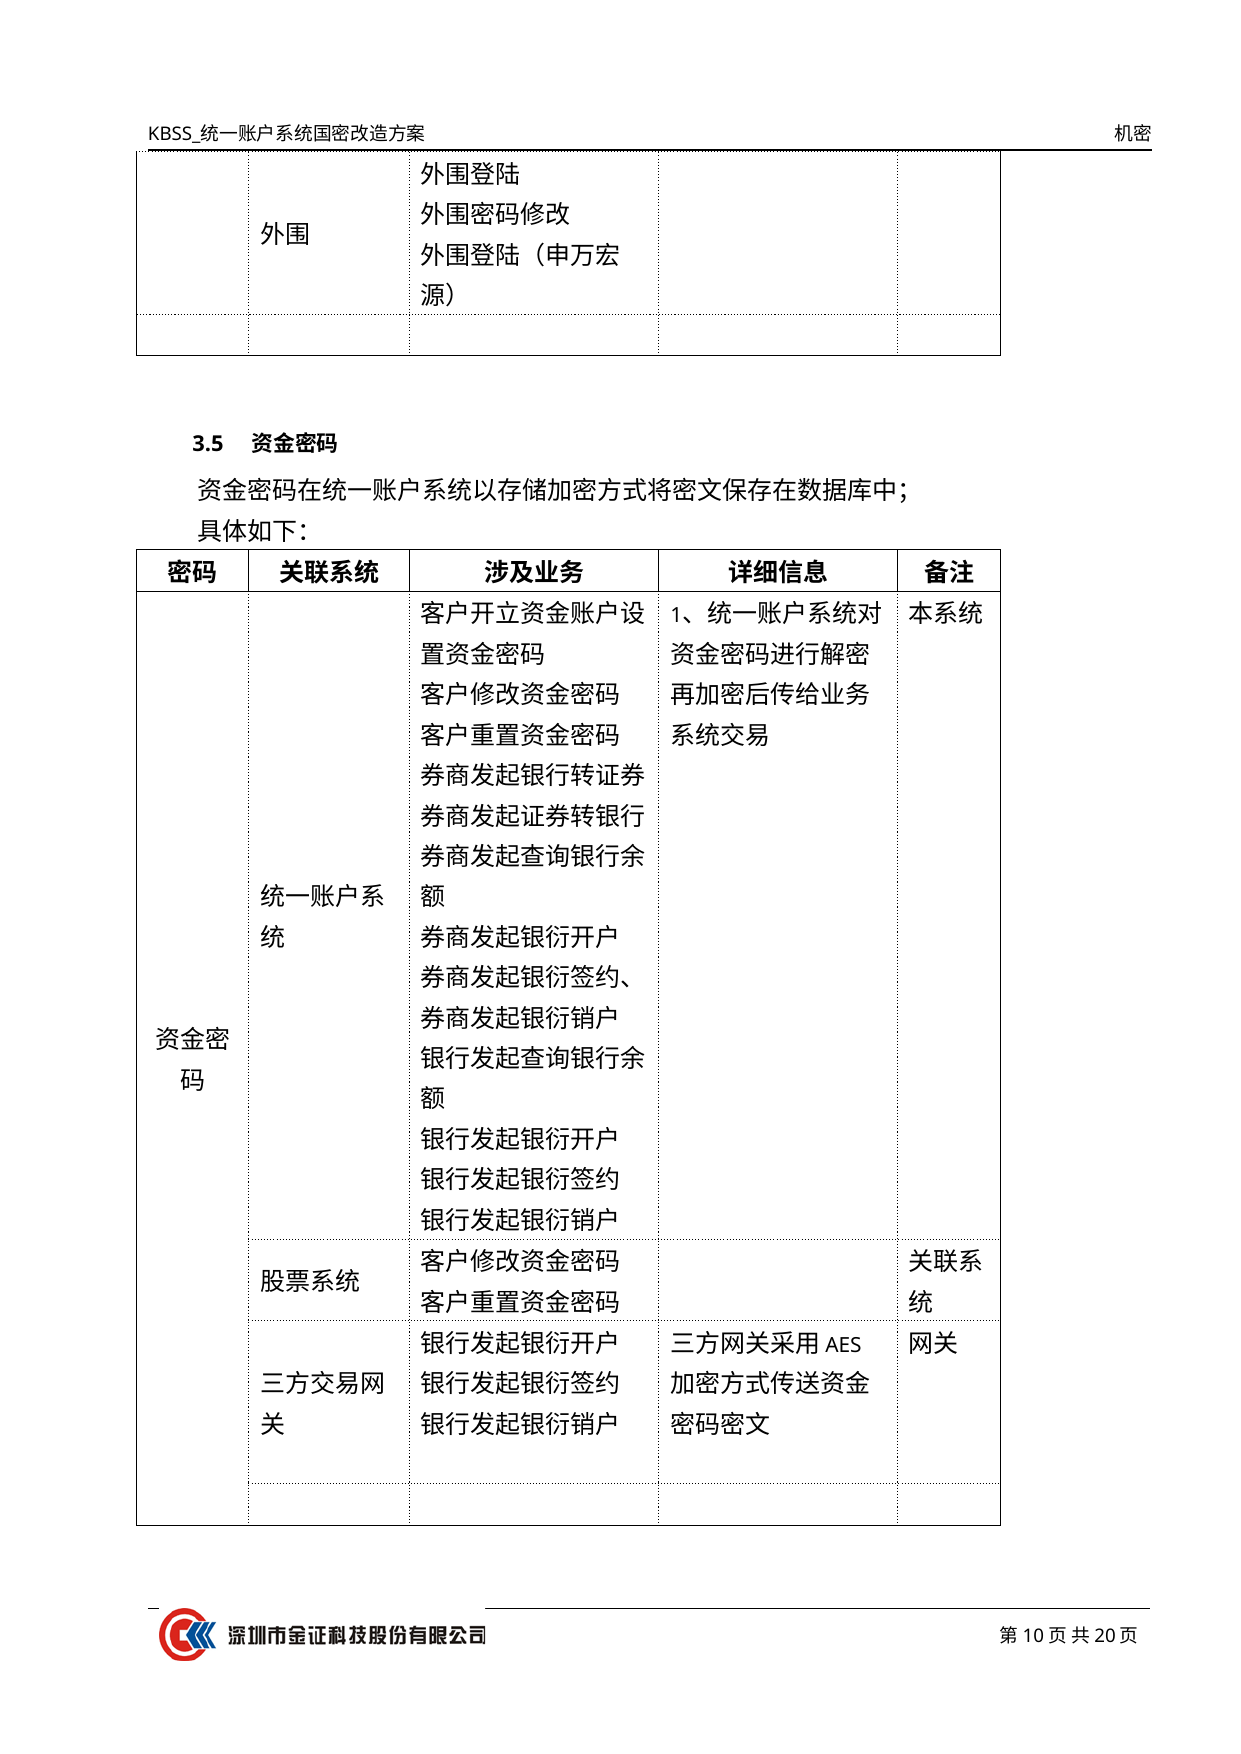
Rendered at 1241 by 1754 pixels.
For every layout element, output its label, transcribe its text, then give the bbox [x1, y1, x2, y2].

table_cell 1、统一账户系统对资金密码进行解密再加密后传给业务系统交易 [659, 592, 897, 1238]
table_cell [249, 314, 409, 355]
picture [159, 1608, 486, 1661]
table_cell 股票系统 [249, 1239, 409, 1320]
table_cell [897, 1483, 1000, 1524]
table_cell [659, 314, 897, 355]
table_cell 本系统 [897, 592, 1000, 1238]
table_cell [249, 1483, 409, 1524]
table_header 详细信息 [659, 550, 897, 591]
table_cell [897, 314, 1000, 355]
text 具体如下： [148, 509, 1152, 549]
table_cell 三方交易网关 [249, 1320, 409, 1483]
table_cell 关联系统 [897, 1239, 1000, 1320]
table_cell 统一账户系统 [249, 592, 409, 1238]
text 资金密码在统一账户系统以存储加密方式将密文保存在数据库中； [148, 468, 1152, 509]
table_cell 外围登陆 外围密码修改 外围登陆（申万宏源） [409, 151, 659, 314]
table_cell 客户修改资金密码 客户重置资金密码 [409, 1239, 659, 1320]
table_cell [409, 314, 659, 355]
table_header 备注 [898, 550, 1000, 591]
table_cell 客户开立资金账户设置资金密码 客户修改资金密码 客户重置资金密码 券商发起银行转证券 券商发起证券转银行 券商发起查询银行余额 券商发起银衍开户 券商发起银衍签约、 券商发起银衍销户 银行发起查询银行余额 银行发起银衍开户 银行发起银衍签约 银行发起银衍销户 [409, 592, 659, 1238]
subtitle 资金密码 [192, 422, 1152, 462]
table_cell [897, 151, 1000, 314]
table_cell 外围 [249, 151, 409, 314]
table_cell 资金密码 [137, 592, 249, 1524]
table_cell [659, 151, 897, 314]
table_cell [659, 1483, 897, 1524]
table_cell 银行发起银衍开户 银行发起银衍签约 银行发起银衍销户 [409, 1320, 659, 1483]
table_header 密码 [137, 550, 248, 591]
table_header 涉及业务 [410, 550, 658, 591]
table_cell [409, 1483, 659, 1524]
table_cell [137, 314, 249, 355]
table_cell 网关 [897, 1320, 1000, 1483]
table_header 关联系统 [249, 550, 409, 591]
table_cell 三方网关采用AES加密方式传送资金密码密文 [659, 1320, 897, 1483]
table_cell [659, 1239, 897, 1320]
